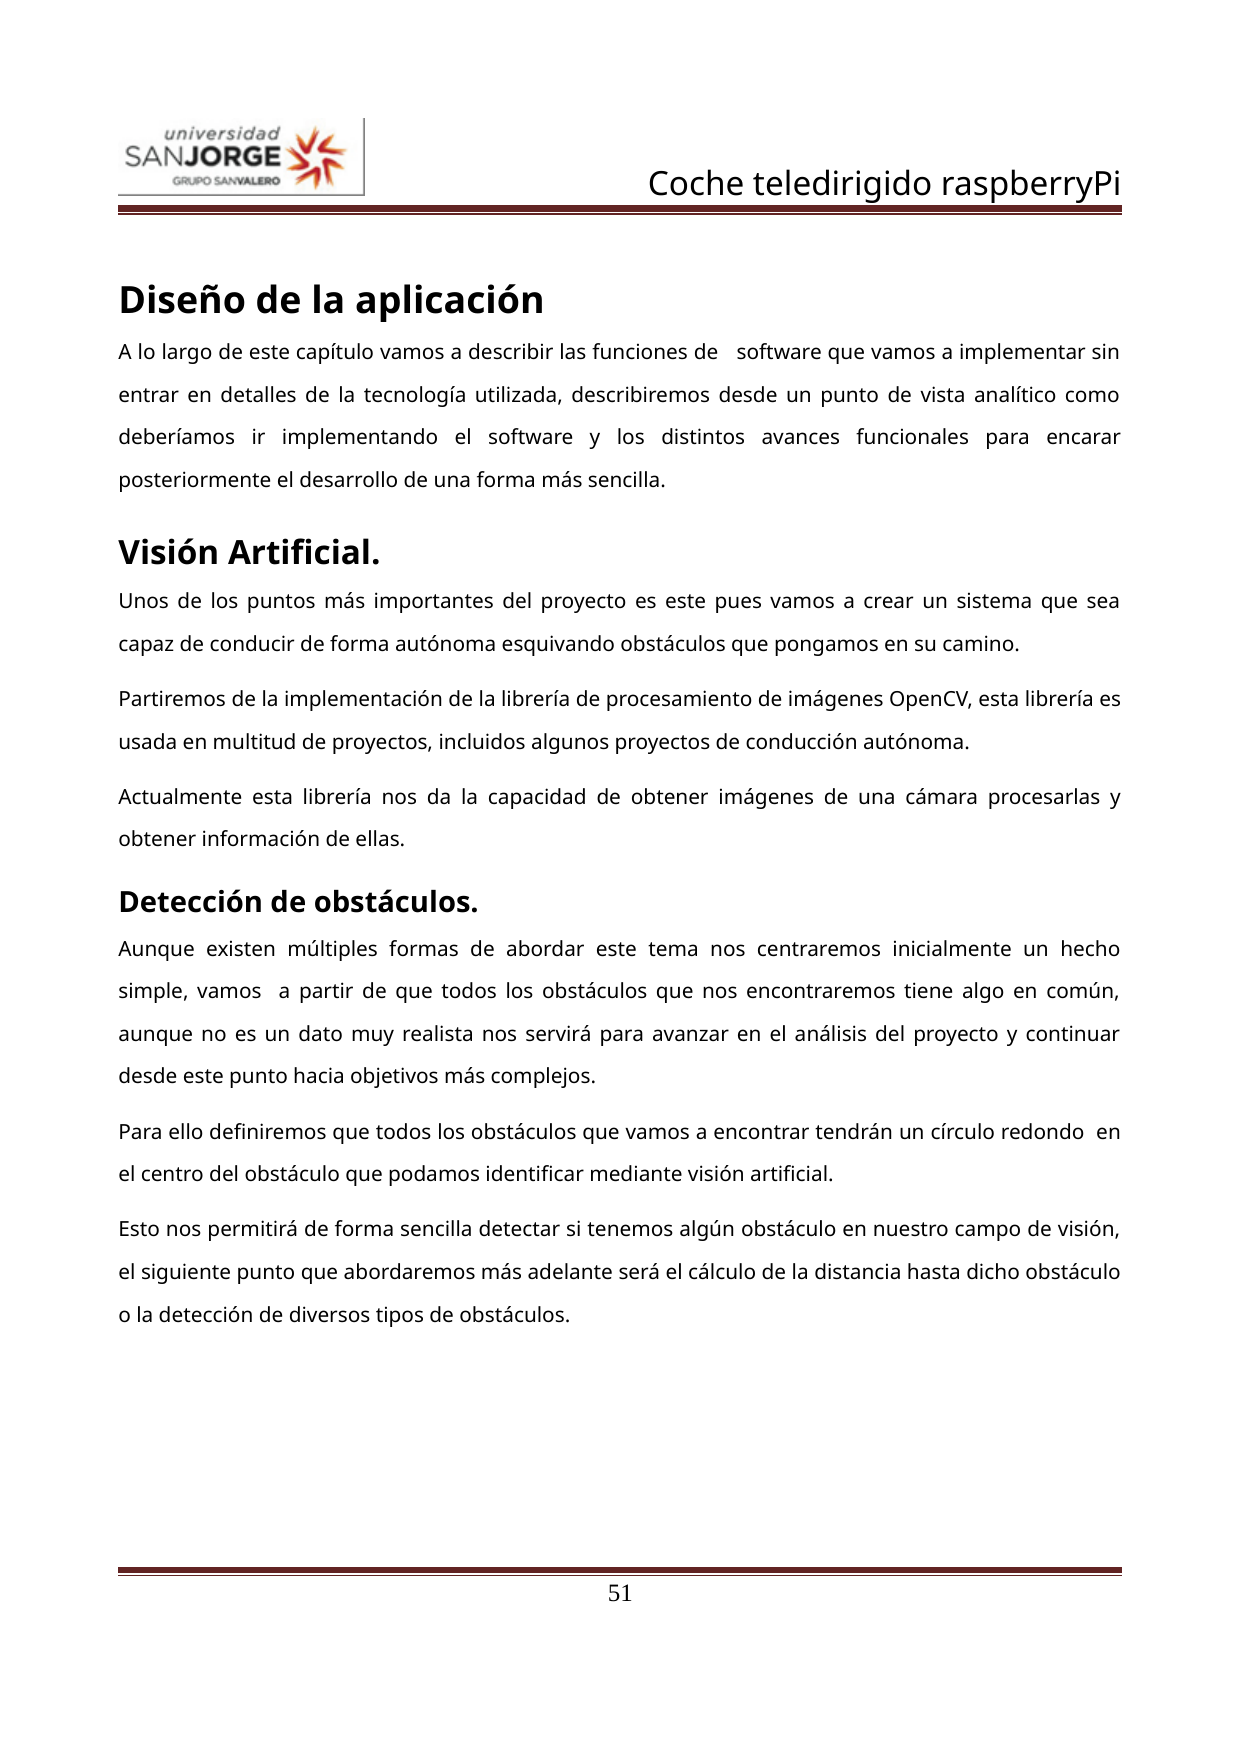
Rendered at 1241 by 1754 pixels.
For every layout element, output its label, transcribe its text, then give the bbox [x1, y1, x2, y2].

text Actualmente esta librería nos da la capacidad de obtener imágenes de una cámara procesarlas y obtener información de ellas. [118, 782, 1122, 853]
subtitle Diseño de la aplicación [118, 274, 1122, 325]
text A lo largo de este capítulo vamos a describir las funciones de software que vamos a implementar sin entrar en detalles de la tecnología utilizada, describiremos desde un punto de vista analítico como deberíamos ir implementando el software y los distintos avances funcionales para encarar posteriormente el desarrollo de una forma más sencilla. [118, 337, 1122, 493]
text Esto nos permitirá de forma sencilla detectar si tenemos algún obstáculo en nuestro campo de visión, el siguiente punto que abordaremos más adelante será el cálculo de la distancia hasta dicho obstáculo o la detección de diversos tipos de obstáculos. [118, 1214, 1122, 1328]
text Aunque existen múltiples formas de abordar este tema nos centraremos inicialmente un hecho simple, vamos a partir de que todos los obstáculos que nos encontraremos tiene algo en común, aunque no es un dato muy realista nos servirá para avanzar en el análisis del proyecto y continuar desde este punto hacia objetivos más complejos. [118, 934, 1122, 1090]
text Unos de los puntos más importantes del proyecto es este pues vamos a crear un sistema que sea capaz de conducir de forma autónoma esquivando obstáculos que pongamos en su camino. [118, 586, 1122, 657]
text Partiremos de la implementación de la librería de procesamiento de imágenes OpenCV, esta librería es usada en multitud de proyectos, incluidos algunos proyectos de conducción autónoma. [118, 684, 1122, 755]
subtitle Visión Artificial. [118, 528, 1122, 574]
picture [118, 118, 365, 196]
text Para ello definiremos que todos los obstáculos que vamos a encontrar tendrán un círculo redondo en el centro del obstáculo que podamos identificar mediante visión artificial. [118, 1117, 1122, 1188]
subtitle Detección de obstáculos. [118, 882, 1122, 921]
